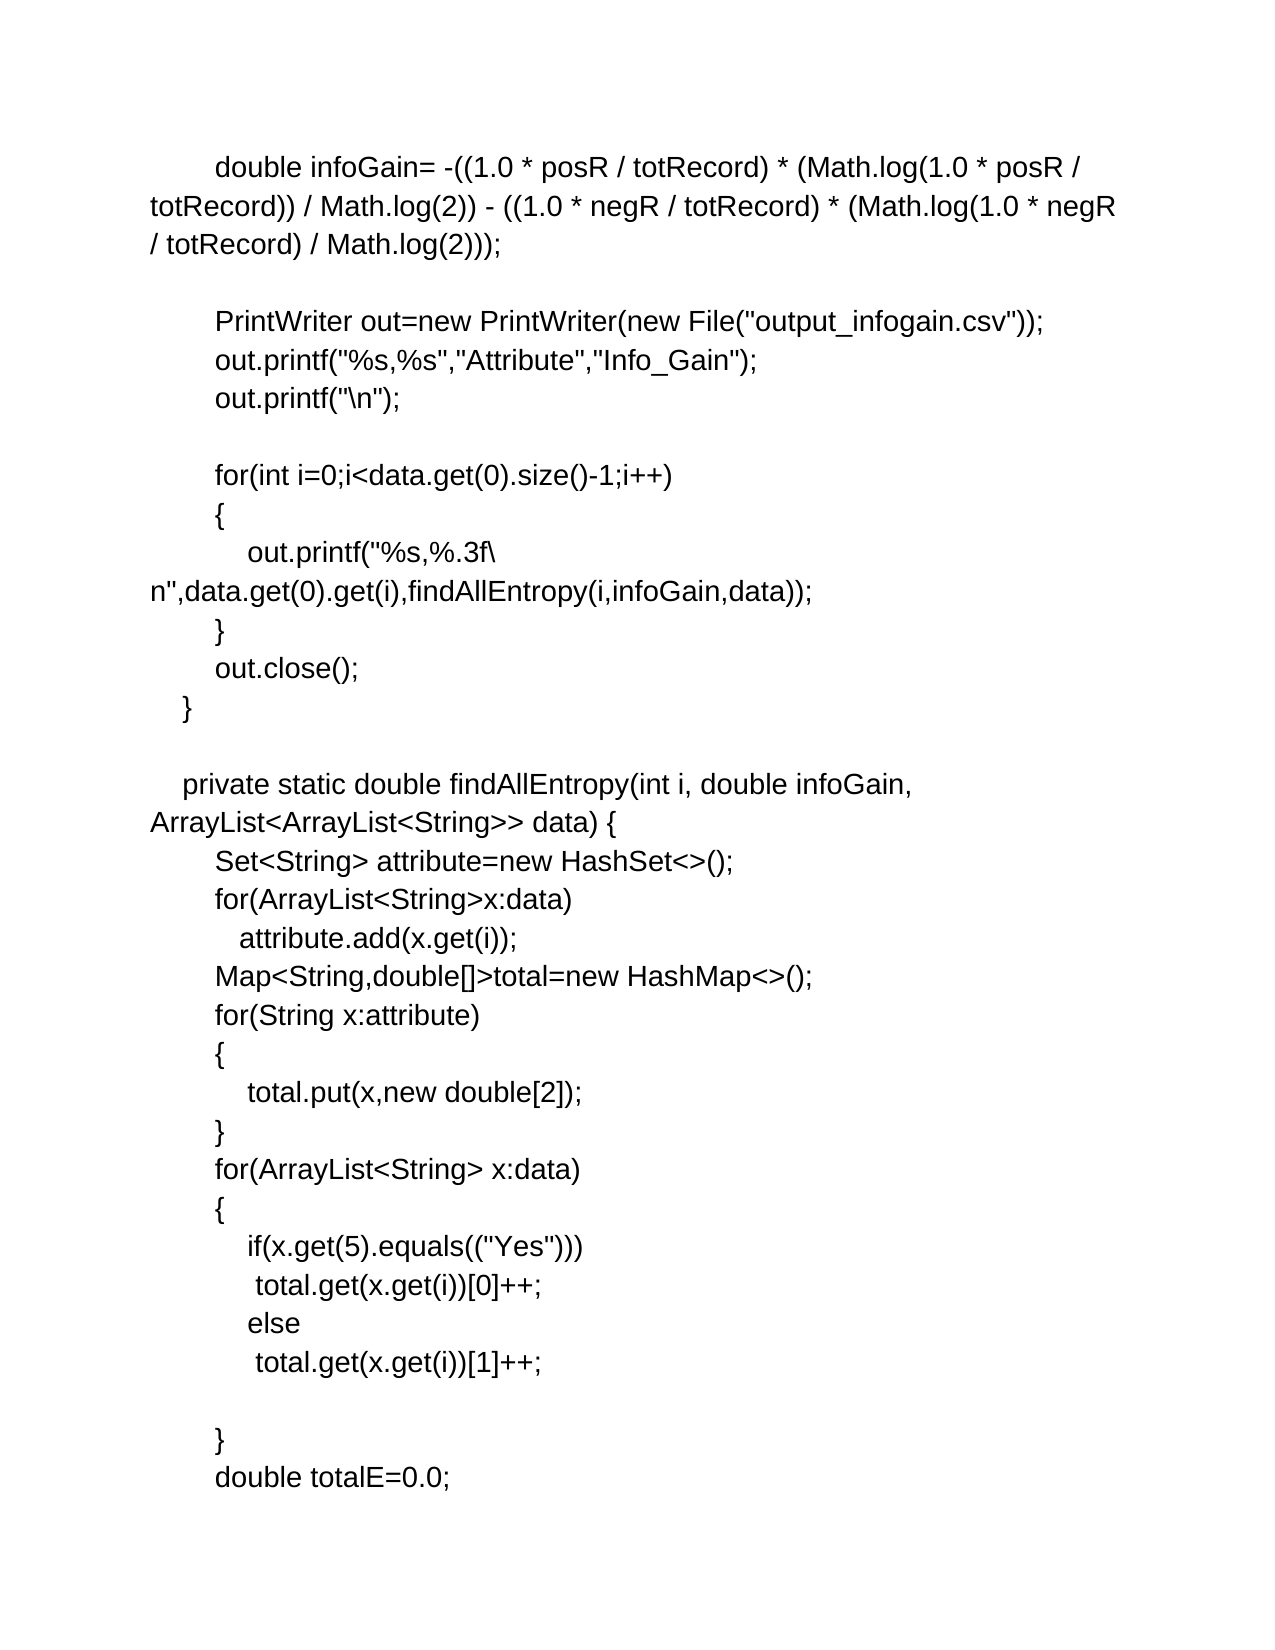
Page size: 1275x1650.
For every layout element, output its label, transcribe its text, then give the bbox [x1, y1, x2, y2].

text Map<String,double[]>total=new HashMap<>(); [150, 959, 1125, 993]
text total.get(x.get(i))[0]++; [150, 1268, 1125, 1301]
text total.put(x,new double[2]); [150, 1075, 1125, 1108]
text out.printf("\n"); [150, 381, 1125, 415]
text attribute.add(x.get(i)); [150, 921, 1125, 954]
text out.printf("%s,%s","Attribute","Info_Gain"); [150, 343, 1125, 376]
text Set<String> attribute=new HashSet<>(); [150, 844, 1125, 877]
text else [150, 1306, 1125, 1340]
text out.printf("%s,%.3f\n",data.get(0).get(i),findAllEntropy(i,infoGain,data)); [150, 535, 1125, 607]
text double totalE=0.0; [150, 1460, 1125, 1494]
text } [150, 1113, 1125, 1147]
text } [150, 689, 1125, 723]
text if(x.get(5).equals(("Yes"))) [150, 1229, 1125, 1263]
text { [150, 1191, 1125, 1224]
text } [150, 612, 1125, 646]
text out.close(); [150, 651, 1125, 684]
text for(int i=0;i<data.get(0).size()-1;i++) [150, 458, 1125, 492]
text PrintWriter out=new PrintWriter(new File("output_infogain.csv")); [150, 304, 1125, 338]
text for(String x:attribute) [150, 998, 1125, 1031]
text } [150, 1422, 1125, 1455]
text total.get(x.get(i))[1]++; [150, 1345, 1125, 1378]
text private static double findAllEntropy(int i, double infoGain, ArrayList<ArrayList<String>> data) { [150, 767, 1125, 839]
text for(ArrayList<String> x:data) [150, 1152, 1125, 1186]
text double infoGain= -((1.0 * posR / totRecord) * (Math.log(1.0 * posR / totRecord)) / Math.log(2)) - ((1.0 * negR / totRecord) * (Math.log(1.0 * negR / totRecord) / Math.log(2))); [150, 150, 1125, 261]
text for(ArrayList<String>x:data) [150, 882, 1125, 916]
text { [150, 497, 1125, 530]
text { [150, 1036, 1125, 1070]
